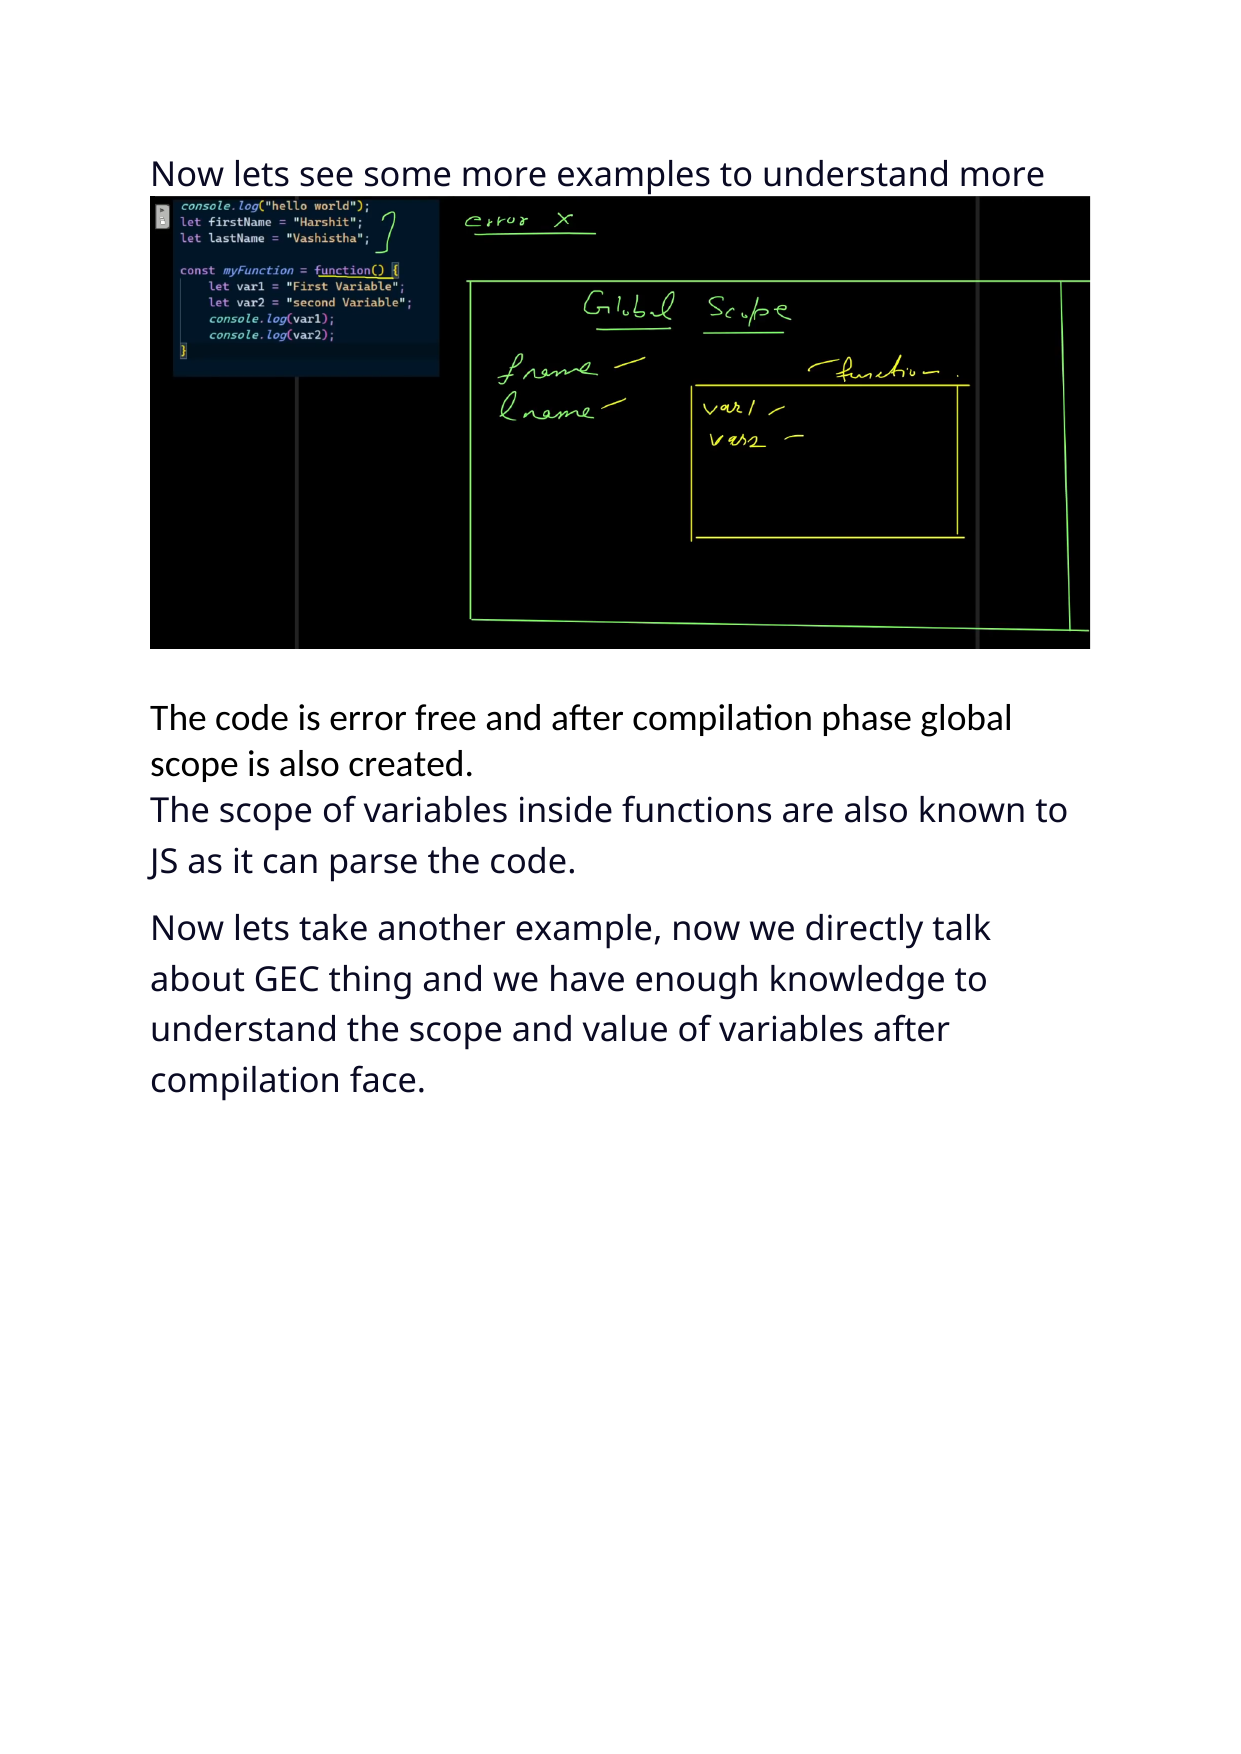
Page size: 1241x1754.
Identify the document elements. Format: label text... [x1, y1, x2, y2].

text The code is error free and after compilation phase global scope is also created. [150, 694, 1090, 786]
text The scope of variables inside functions are also known to JS as it can parse the code. [150, 786, 1090, 883]
picture [150, 196, 1091, 649]
text Now lets see some more examples to understand more [150, 150, 1090, 196]
text Now lets take another example, now we directly talk about GEC thing and we have enough knowledge to understand the scope and value of variables after compilation face. [150, 904, 1090, 1102]
